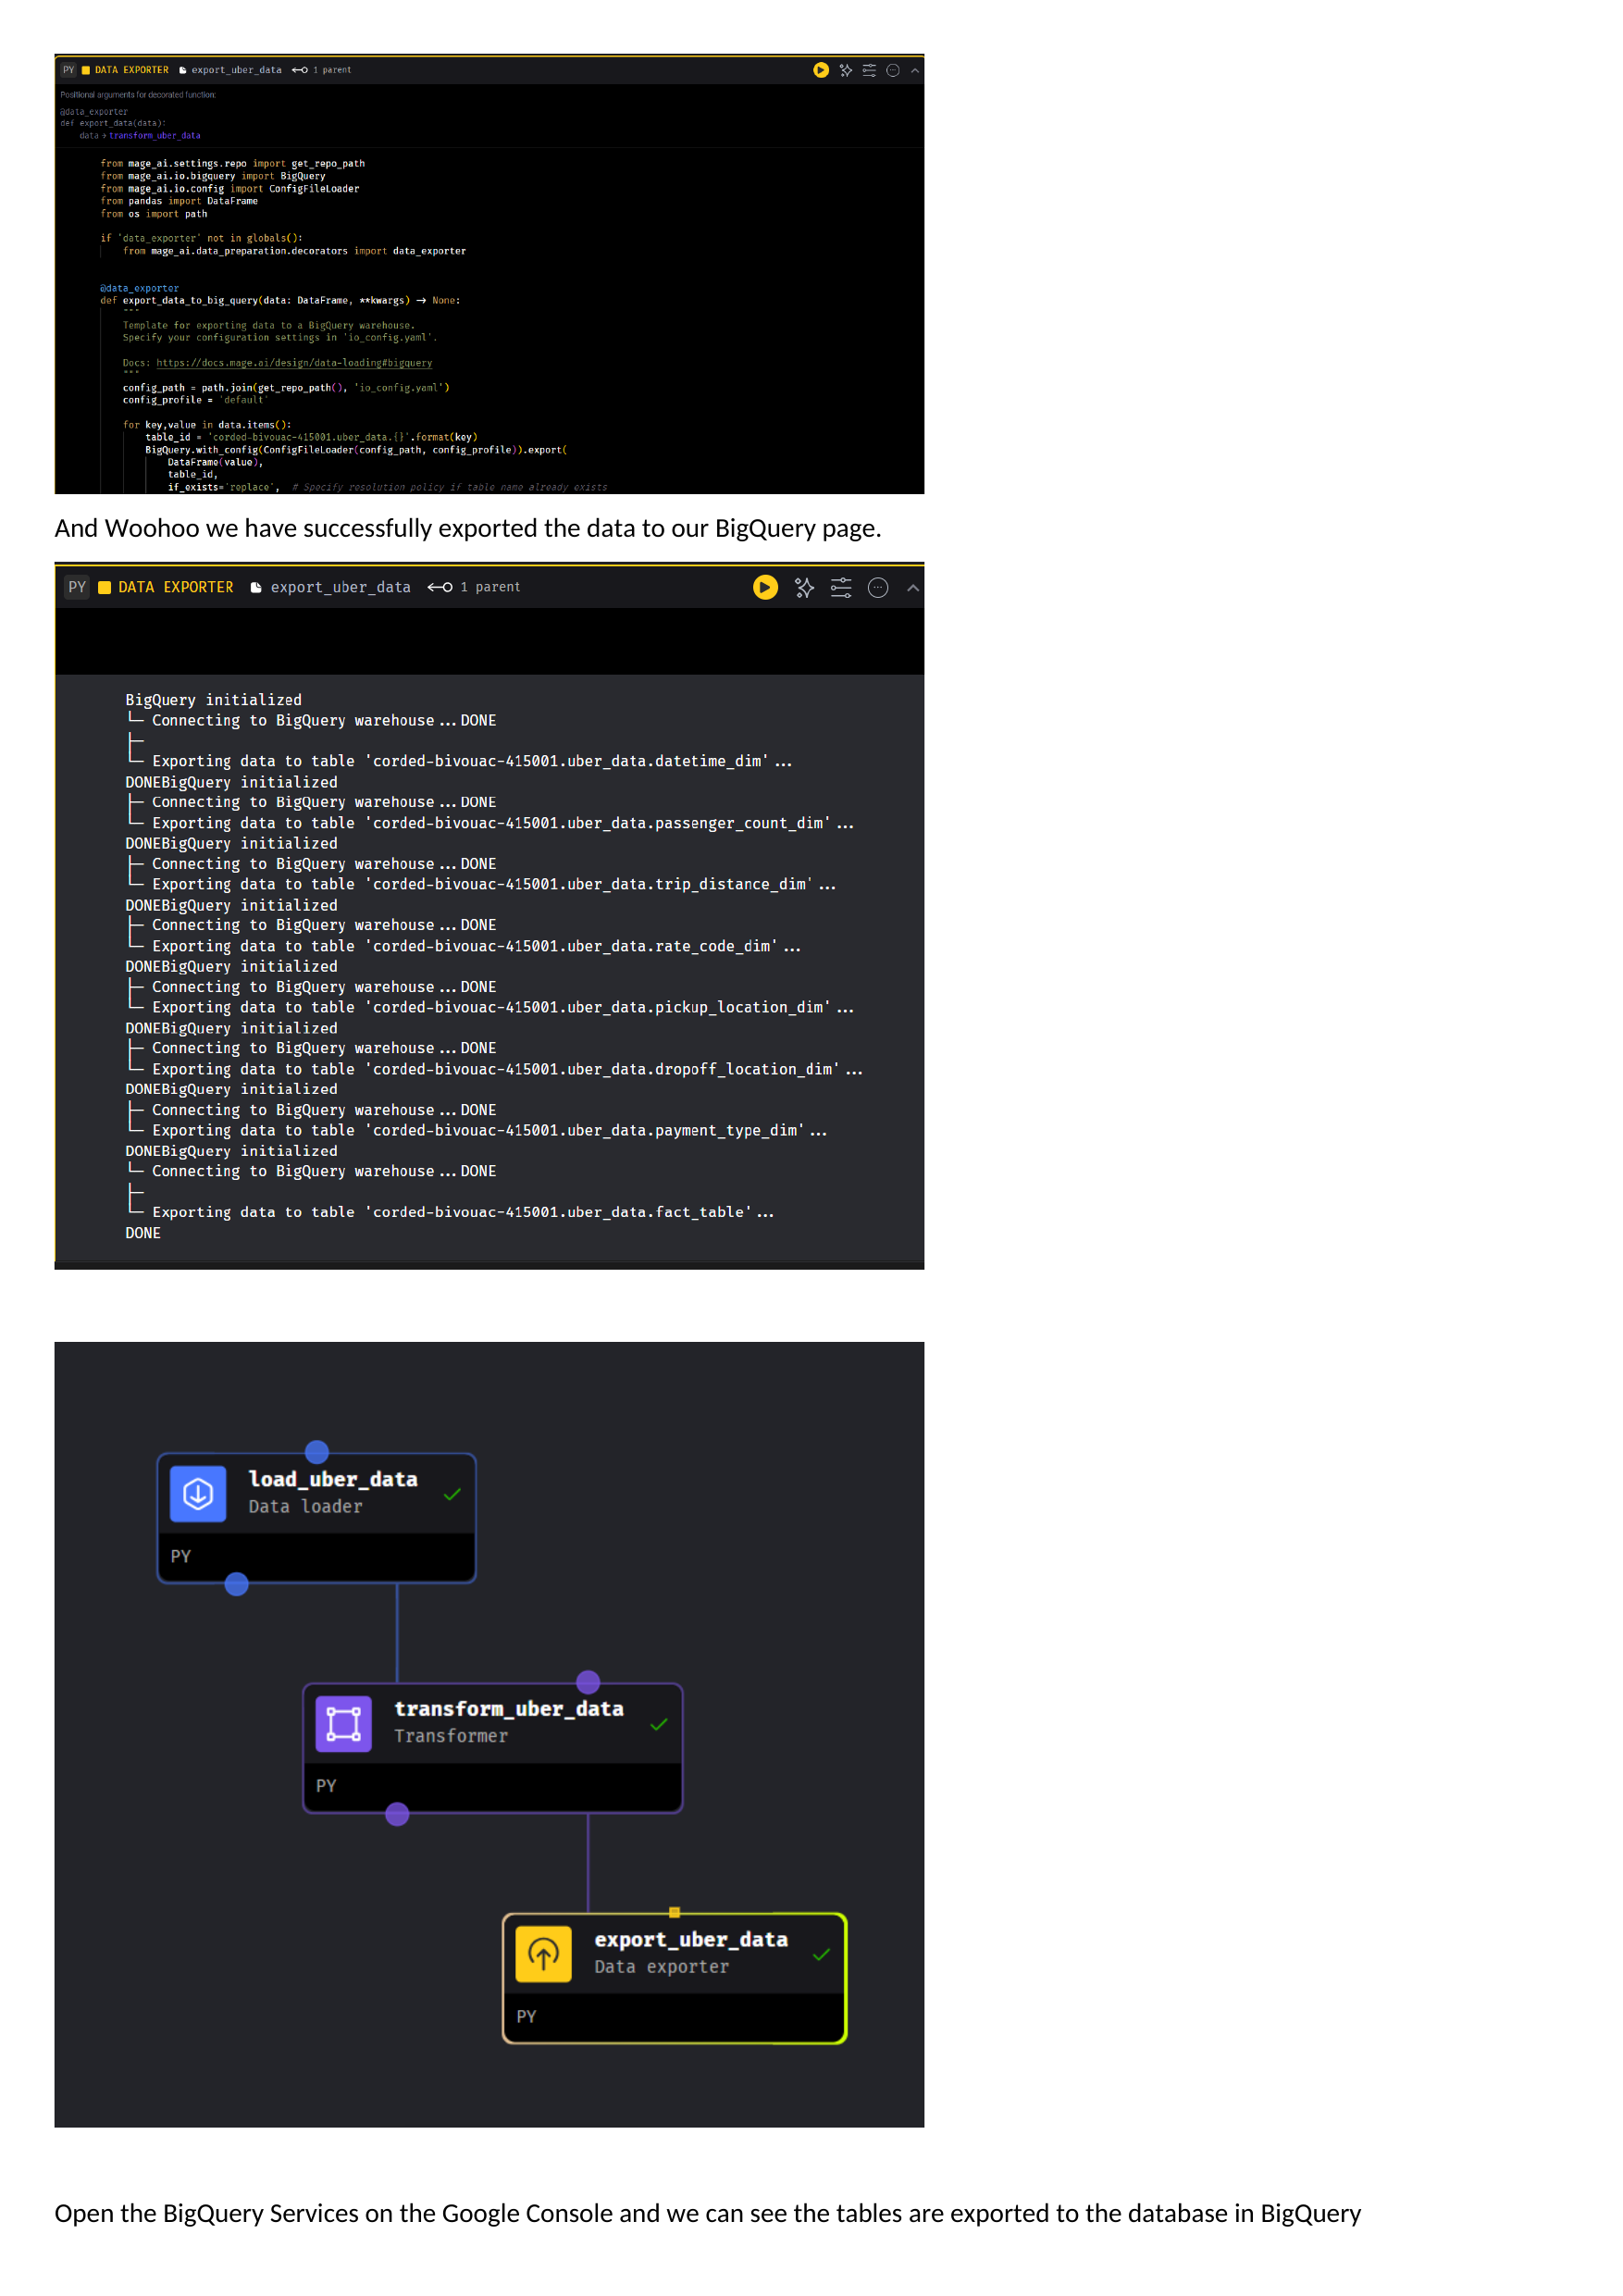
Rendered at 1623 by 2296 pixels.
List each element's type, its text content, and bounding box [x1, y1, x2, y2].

text Open the BigQuery Services on the Google Console and we can see the tables are exported to the database in BigQuery [55, 2196, 1568, 2229]
picture [54, 562, 925, 1270]
picture [54, 54, 925, 494]
text And Woohoo we have successfully exported the data to our BigQuery page. [55, 511, 1568, 544]
picture [54, 1342, 925, 2128]
